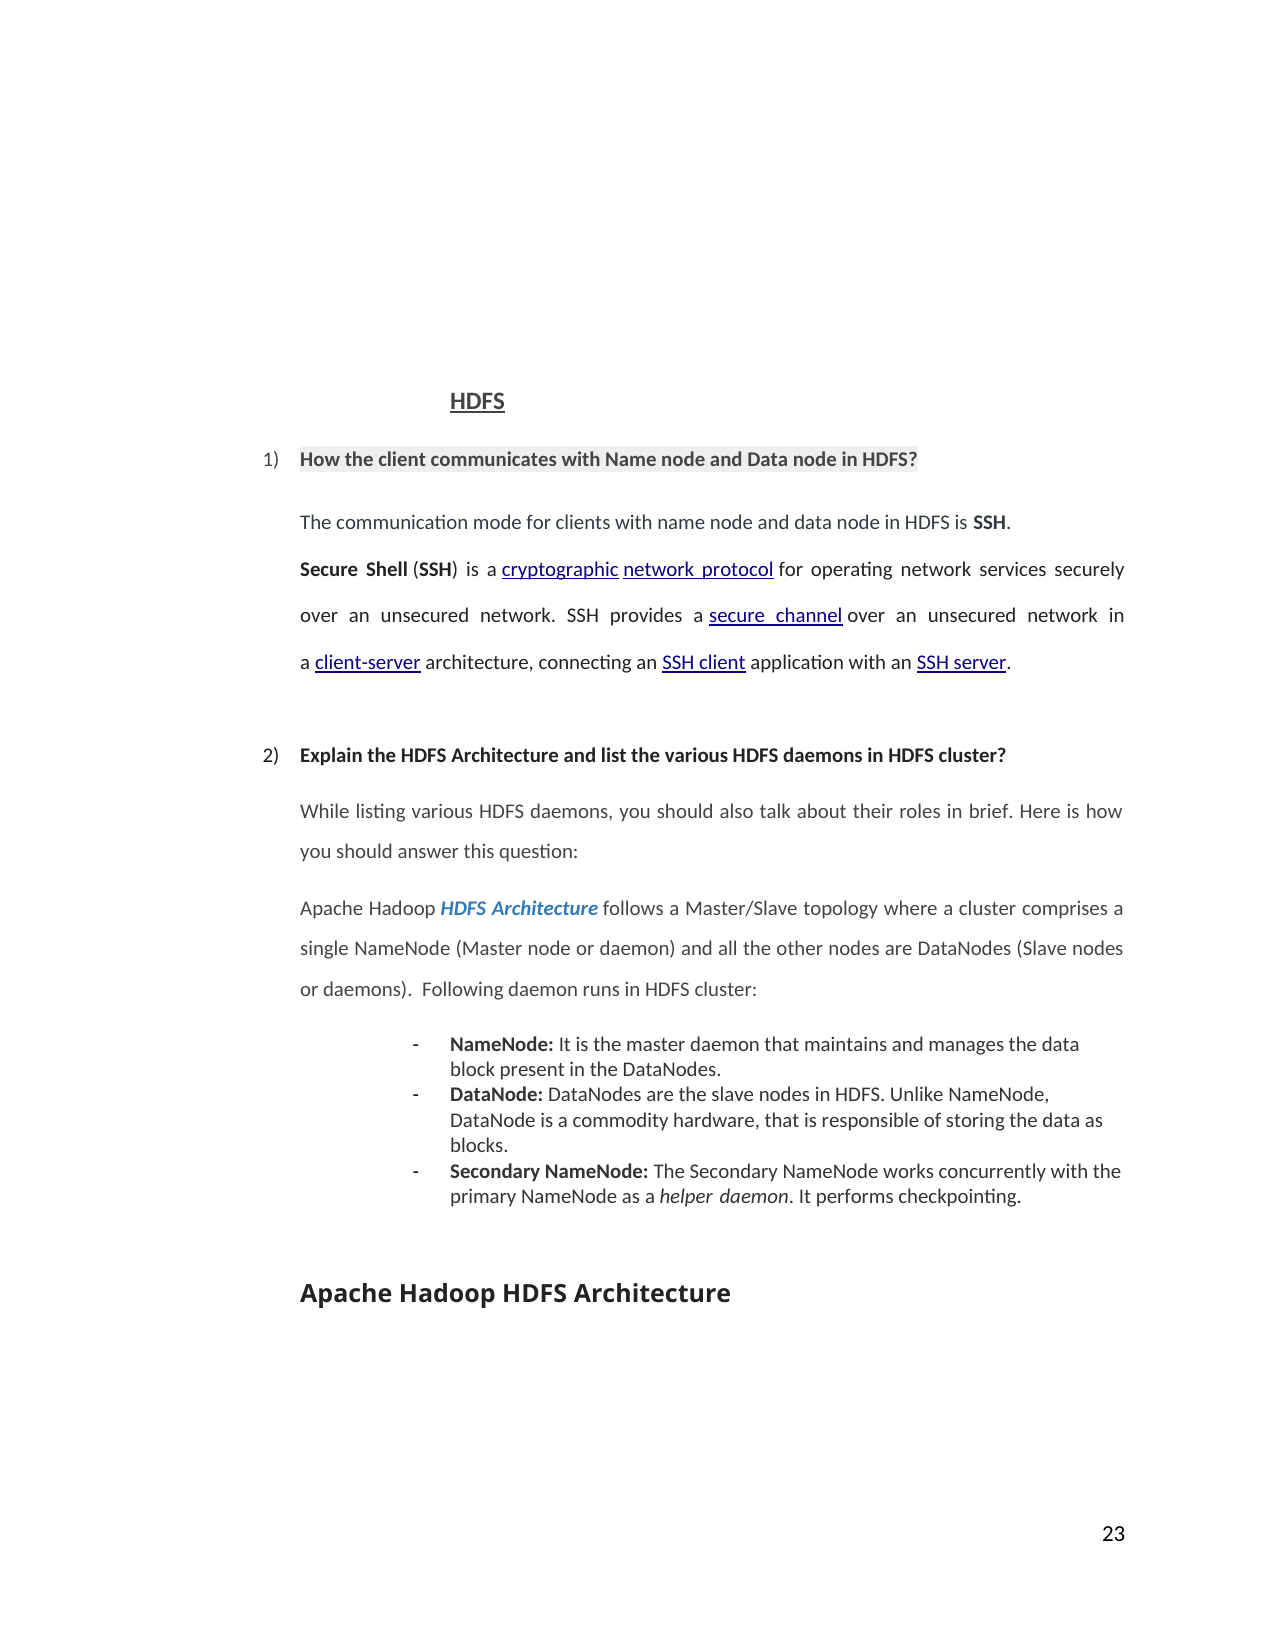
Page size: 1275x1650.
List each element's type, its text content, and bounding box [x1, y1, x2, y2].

list NameNode: It is the master daemon that maintains and manages the data block present in the DataNodes. [412, 1031, 1125, 1082]
subtitle Explain the HDFS Architecture and list the various HDFS daemons in HDFS cluster? [262, 742, 1125, 767]
text Apache Hadoop HDFS Architecture follows a Master/Slave topology where a cluster comprises a single NameNode (Master node or daemon) and all the other nodes are DataNodes (Slave nodes or daemons). Following daemon runs in HDFS cluster: [300, 880, 1125, 1002]
list How the client communicates with Name node and Data node in HDFS? [262, 431, 1125, 472]
list The communication mode for clients with name node and data node in HDFS is SSH. [300, 487, 1125, 534]
list DataNode: DataNodes are the slave nodes in HDFS. Unlike NameNode, DataNode is a commodity hardware, that is responsible of storing the data as blocks. [412, 1082, 1125, 1158]
list Secure Shell (SSH) is a cryptographic network protocol for operating network services securely over an unsecured network. SSH provides a secure channel over an unsecured network in a client-server architecture, connecting an SSH client application with an SSH server. [300, 534, 1125, 624]
text HDFS [375, 375, 1125, 416]
list Secondary NameNode: The Secondary NameNode works concurrently with the primary NameNode as a helper daemon. It performs checkpointing. [412, 1158, 1125, 1209]
list Secure Shell (SSH) is a cryptographic network protocol for operating network services securely over an unsecured network. SSH provides a secure channel over an unsecured network in a client-server architecture, connecting an SSH client application with an SSH server. [300, 626, 1125, 675]
subtitle Apache Hadoop HDFS Architecture [225, 1276, 1125, 1310]
text While listing various HDFS daemons, you should also talk about their roles in brief. Here is how you should answer this question: [300, 783, 1125, 864]
